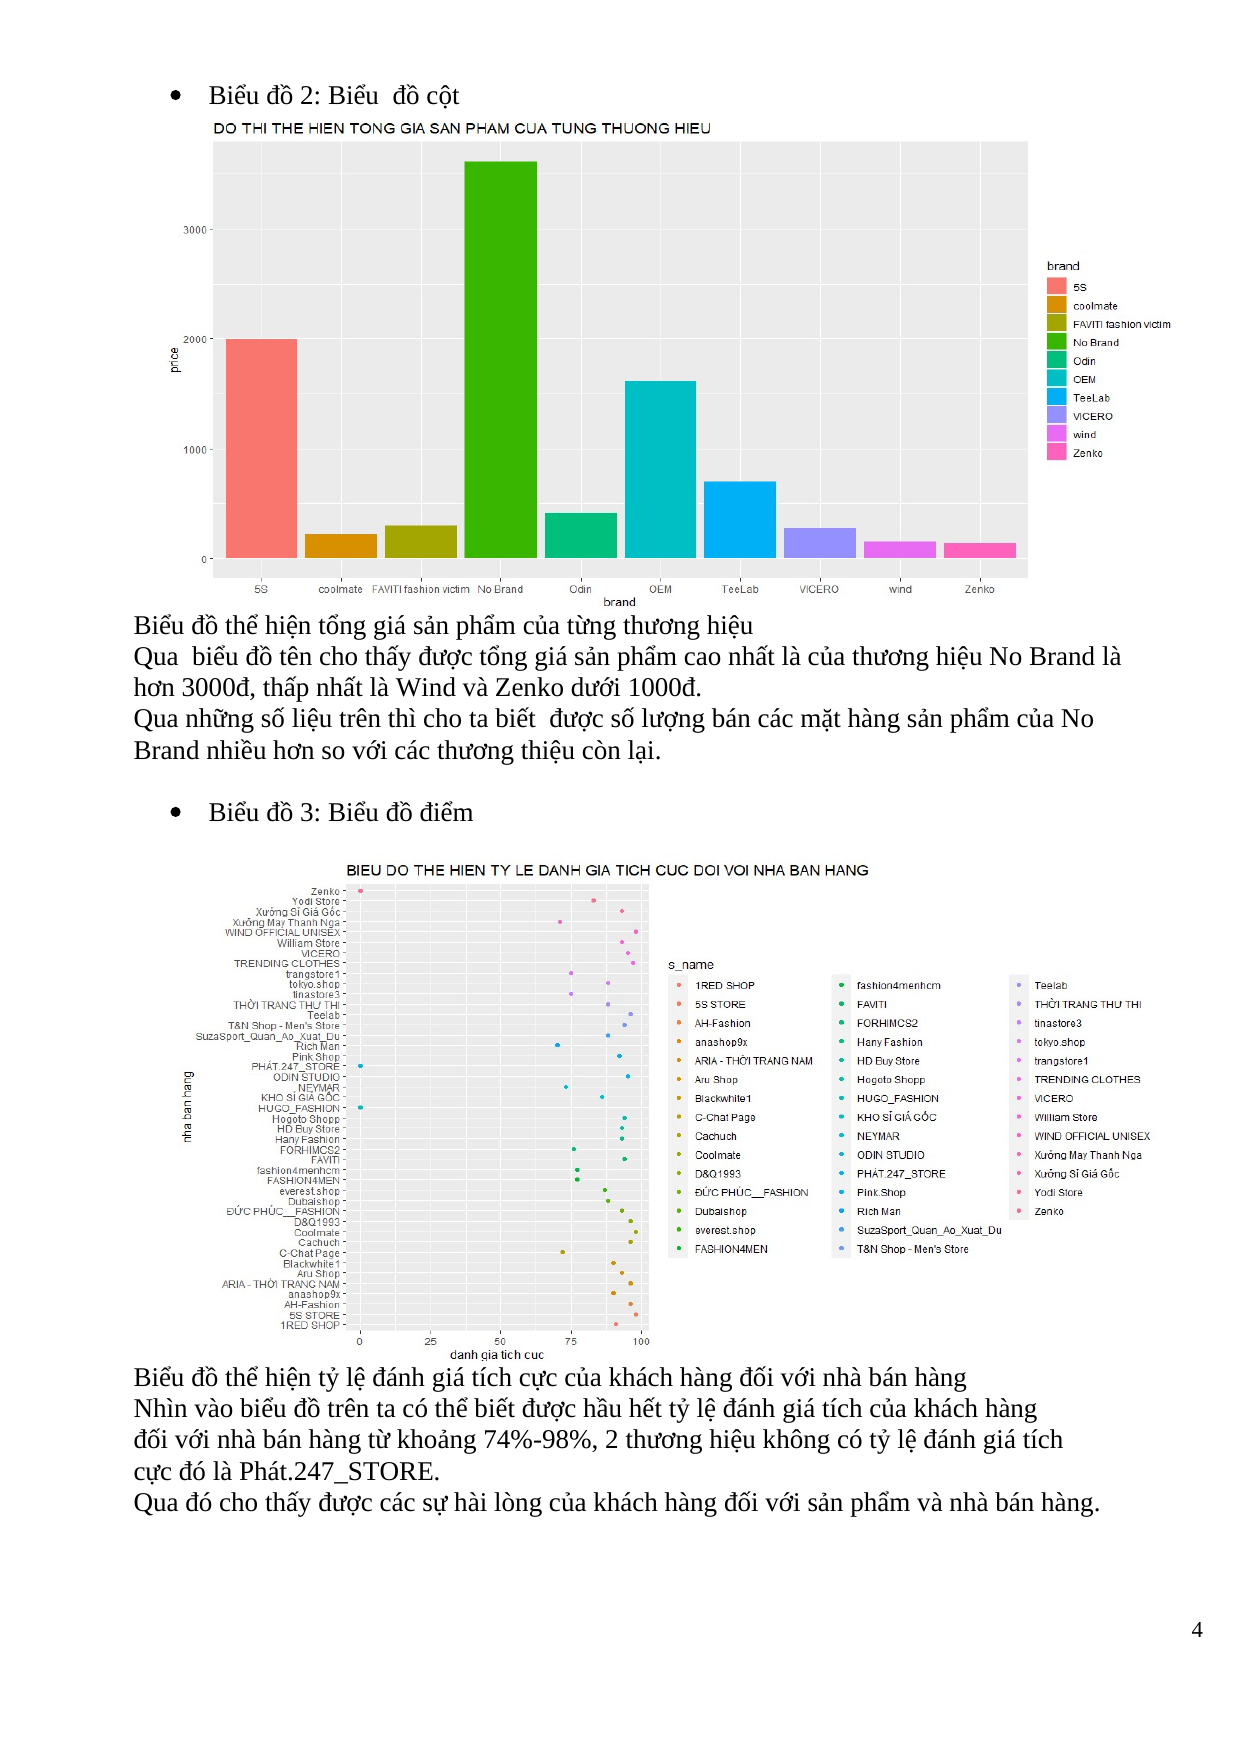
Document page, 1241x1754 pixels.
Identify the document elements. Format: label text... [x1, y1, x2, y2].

text Qua đó cho thấy được các sự hài lòng của khách hàng đối với sản phẩm và nhà bán hàng. [133, 1486, 1203, 1517]
text Qua những số liệu trên thì cho ta biết được số lượng bán các mặt hàng sản phẩm của No [133, 703, 1203, 734]
picture [178, 853, 1158, 1362]
text Brand nhiều hơn so với các thương thiệu còn lại. [133, 734, 1203, 765]
picture [165, 110, 1172, 610]
text Biểu đồ thể hiện tổng giá sản phẩm của từng thương hiệu [133, 609, 1203, 640]
text Biểu đồ thể hiện tỷ lệ đánh giá tích cực của khách hàng đối với nhà bán hàng [133, 1361, 1203, 1392]
text đối với nhà bán hàng từ khoảng 74%-98%, 2 thương hiệu không có tỷ lệ đánh giá tích [133, 1423, 1203, 1454]
text hơn 3000đ, thấp nhất là Wind và Zenko dưới 1000đ. [133, 671, 1203, 703]
text cực đó là Phát.247_STORE. [133, 1454, 1203, 1486]
list Biểu đồ 3: Biểu đồ điểm [171, 796, 1203, 827]
text Nhìn vào biểu đồ trên ta có thể biết được hầu hết tỷ lệ đánh giá tích của khách hàng [133, 1392, 1203, 1423]
list Biểu đồ 2: Biểu đồ cột [171, 79, 1203, 110]
text Qua biểu đồ tên cho thấy được tổng giá sản phẩm cao nhất là của thương hiệu No Brand là [133, 640, 1203, 671]
